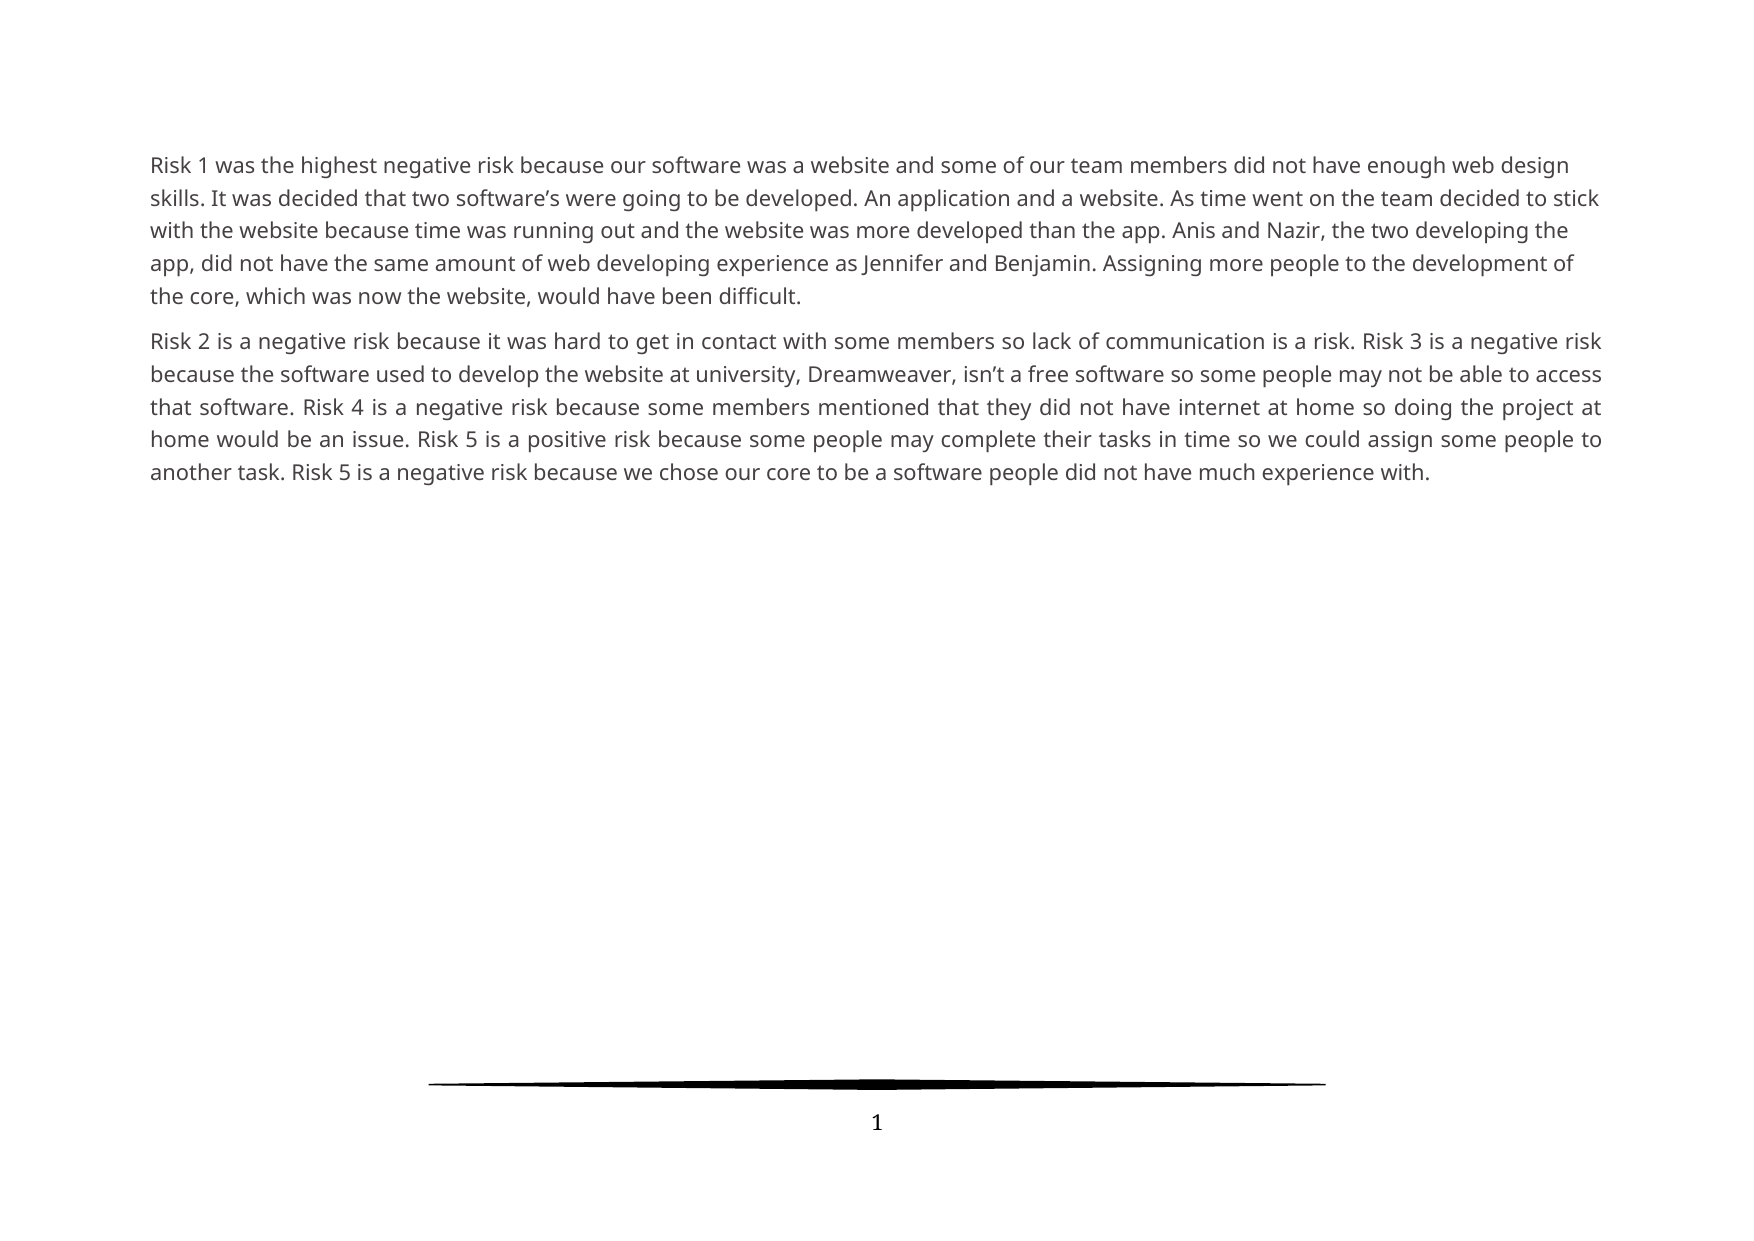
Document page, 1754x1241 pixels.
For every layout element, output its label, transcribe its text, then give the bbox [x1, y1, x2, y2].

text Risk 2 is a negative risk because it was hard to get in contact with some members so lack of communication is a risk. Risk 3 is a negative risk because the software used to develop the website at university, Dreamweaver, isn’t a free software so some people may not be able to access that software. Risk 4 is a negative risk because some members mentioned that they did not have internet at home so doing the project at home would be an issue. Risk 5 is a positive risk because some people may complete their tasks in time so we could assign some people to another task. Risk 5 is a negative risk because we chose our core to be a software people did not have much experience with. [150, 326, 1604, 487]
text Risk 1 was the highest negative risk because our software was a website and some of our team members did not have enough web design skills. It was decided that two software’s were going to be developed. An application and a website. As time went on the team decided to stick with the website because time was running out and the website was more developed than the app. Anis and Nazir, the two developing the app, did not have the same amount of web developing experience as Jennifer and Benjamin. Assigning more people to the development of the core, which was now the website, would have been difficult. [150, 150, 1604, 311]
